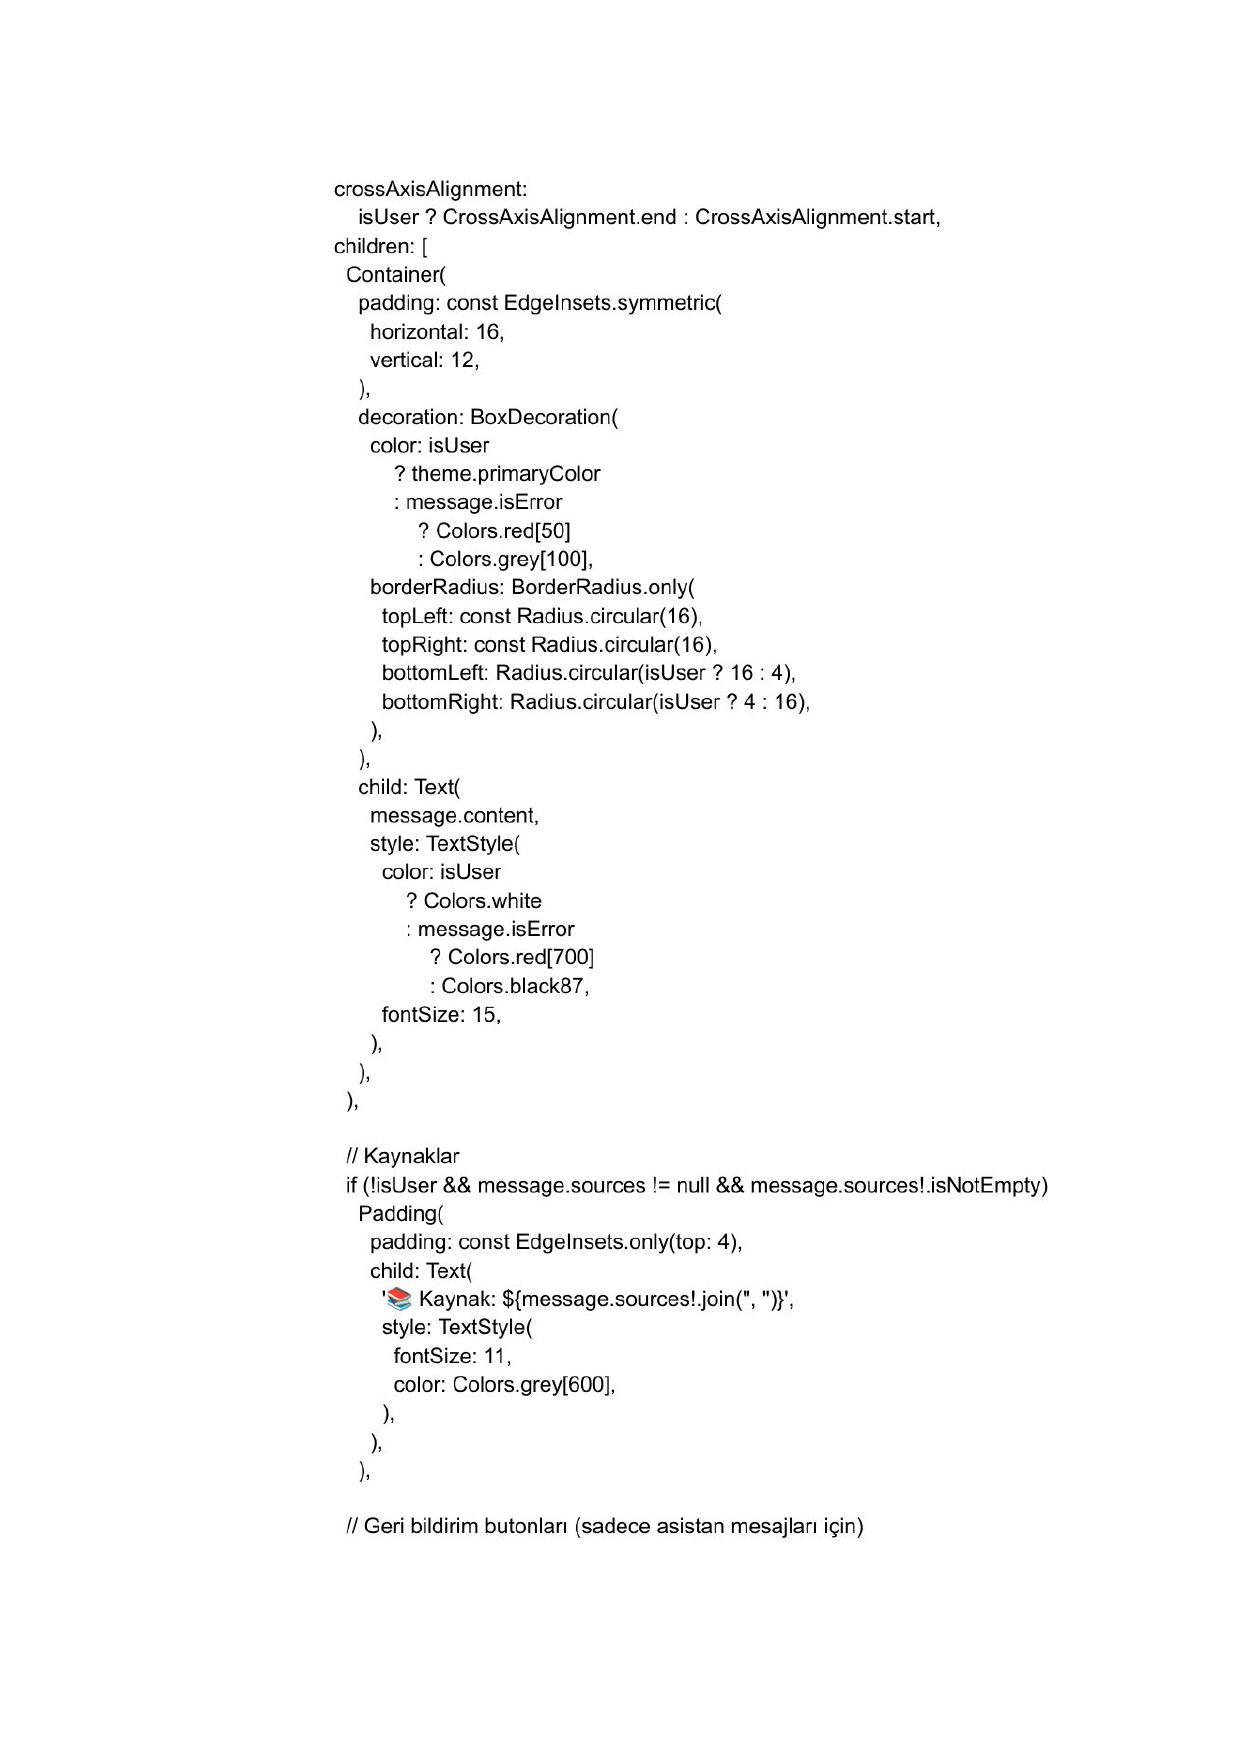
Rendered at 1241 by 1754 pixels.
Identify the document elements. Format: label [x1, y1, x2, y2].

picture [56, 37, 1222, 1685]
